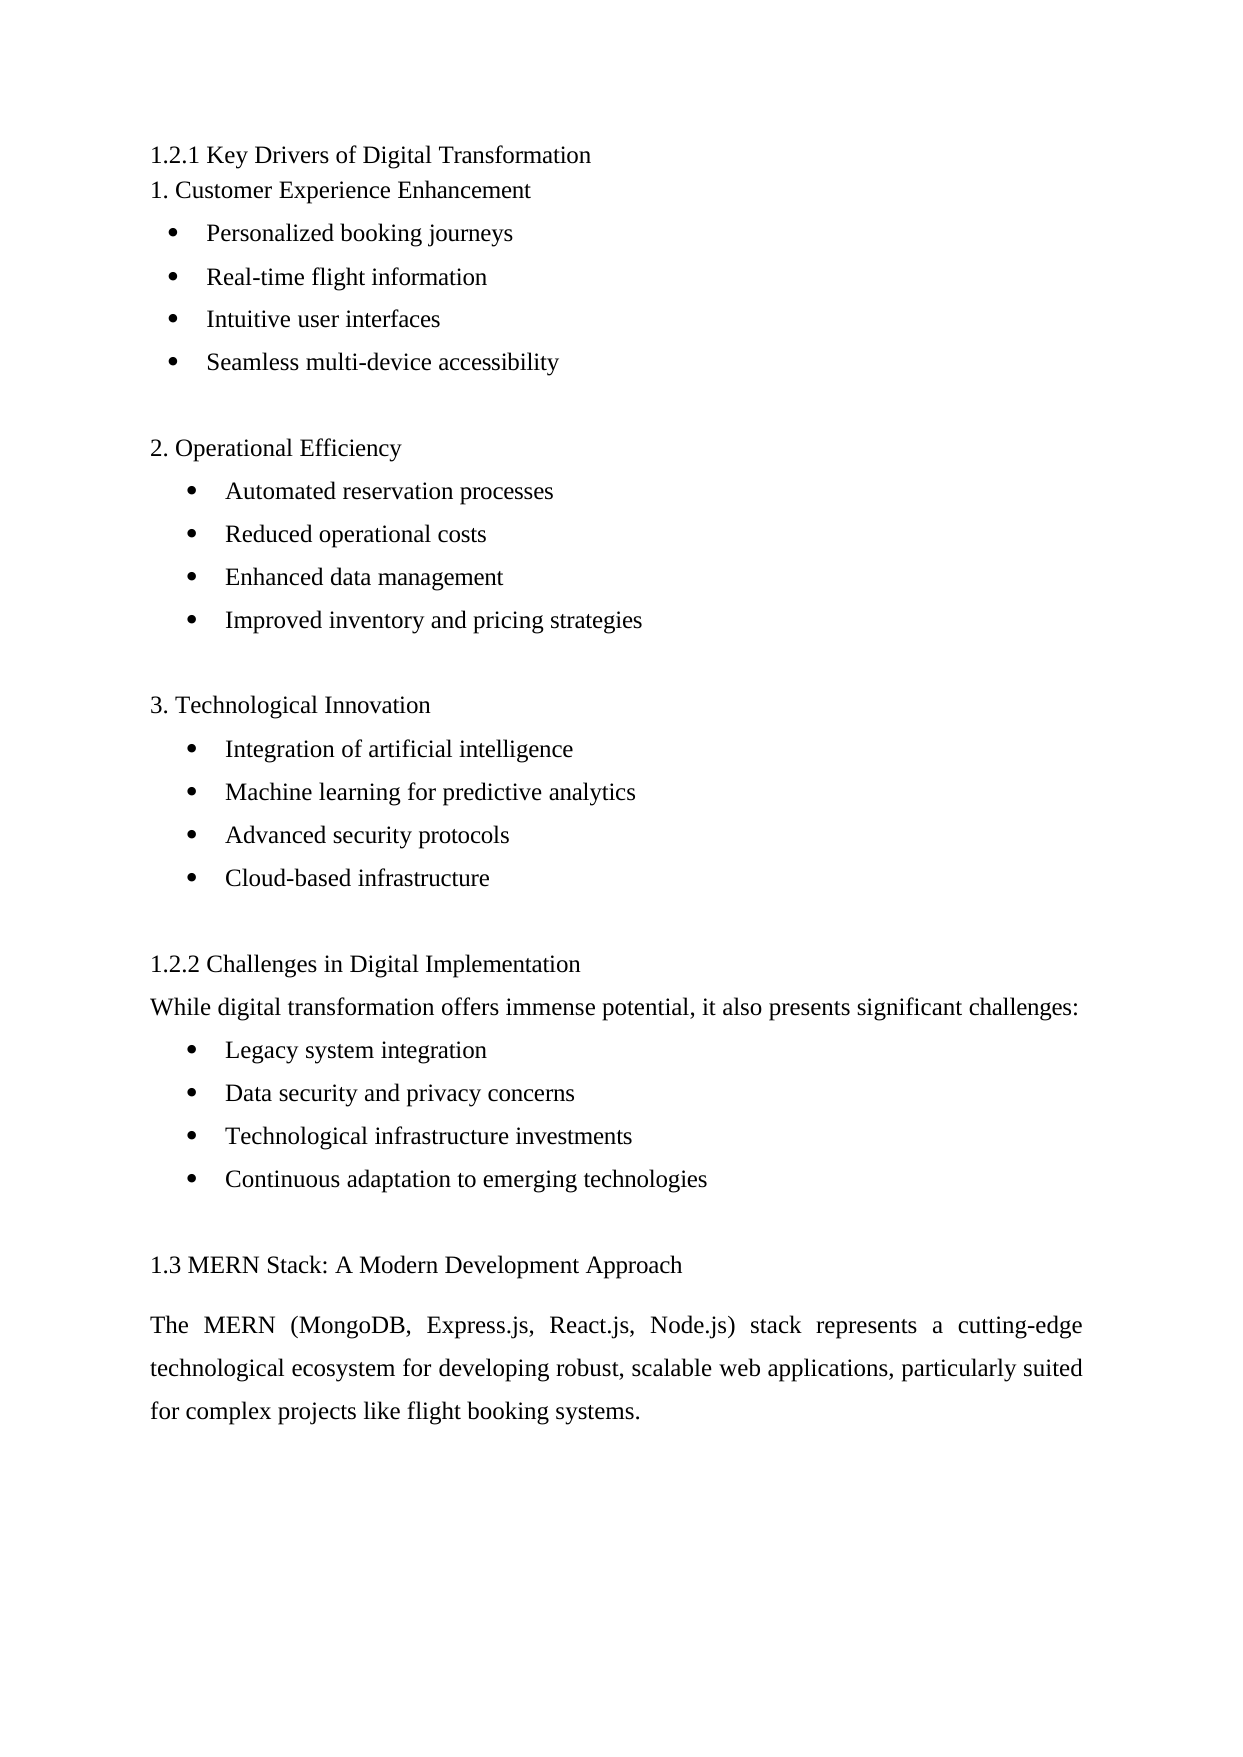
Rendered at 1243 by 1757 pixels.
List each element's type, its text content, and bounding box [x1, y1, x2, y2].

list MERN Stack: A Modern Development Approach [150, 1250, 1186, 1279]
list Intuitive user interfaces [169, 304, 1186, 333]
list Legacy system integration [187, 1035, 1186, 1064]
list Operational Efficiency [150, 433, 1186, 462]
list Technological infrastructure investments [187, 1121, 1186, 1150]
list Automated reservation processes [187, 476, 1186, 505]
list Challenges in Digital Implementation [150, 949, 1186, 977]
list Customer Experience Enhancement [150, 175, 1186, 204]
list Improved inventory and pricing strategies [187, 605, 1186, 634]
list Enhanced data management [187, 562, 1186, 591]
list Cloud-based infrastructure [187, 863, 1186, 892]
text While digital transformation offers immense potential, it also presents significant challenges: [150, 992, 1186, 1021]
list Personalized booking journeys [169, 218, 1186, 247]
list Reduced operational costs [187, 519, 1186, 548]
list Seamless multi-device accessibility [169, 347, 1186, 376]
list Data security and privacy concerns [187, 1078, 1186, 1107]
text The MERN (MongoDB, Express.js, React.js, Node.js) stack represents a cutting-edge technological ecosystem for developing robust, scalable web applications, particularly suited for complex projects like flight booking systems. [150, 1310, 1083, 1425]
list Real-time flight information [169, 262, 1186, 290]
list Advanced security protocols [187, 820, 1186, 849]
list Integration of artificial intelligence [187, 734, 1186, 763]
list Key Drivers of Digital Transformation [150, 140, 1186, 169]
list Continuous adaptation to emerging technologies [187, 1164, 1186, 1193]
list Technological Innovation [150, 691, 1186, 719]
list Machine learning for predictive analytics [187, 777, 1186, 806]
